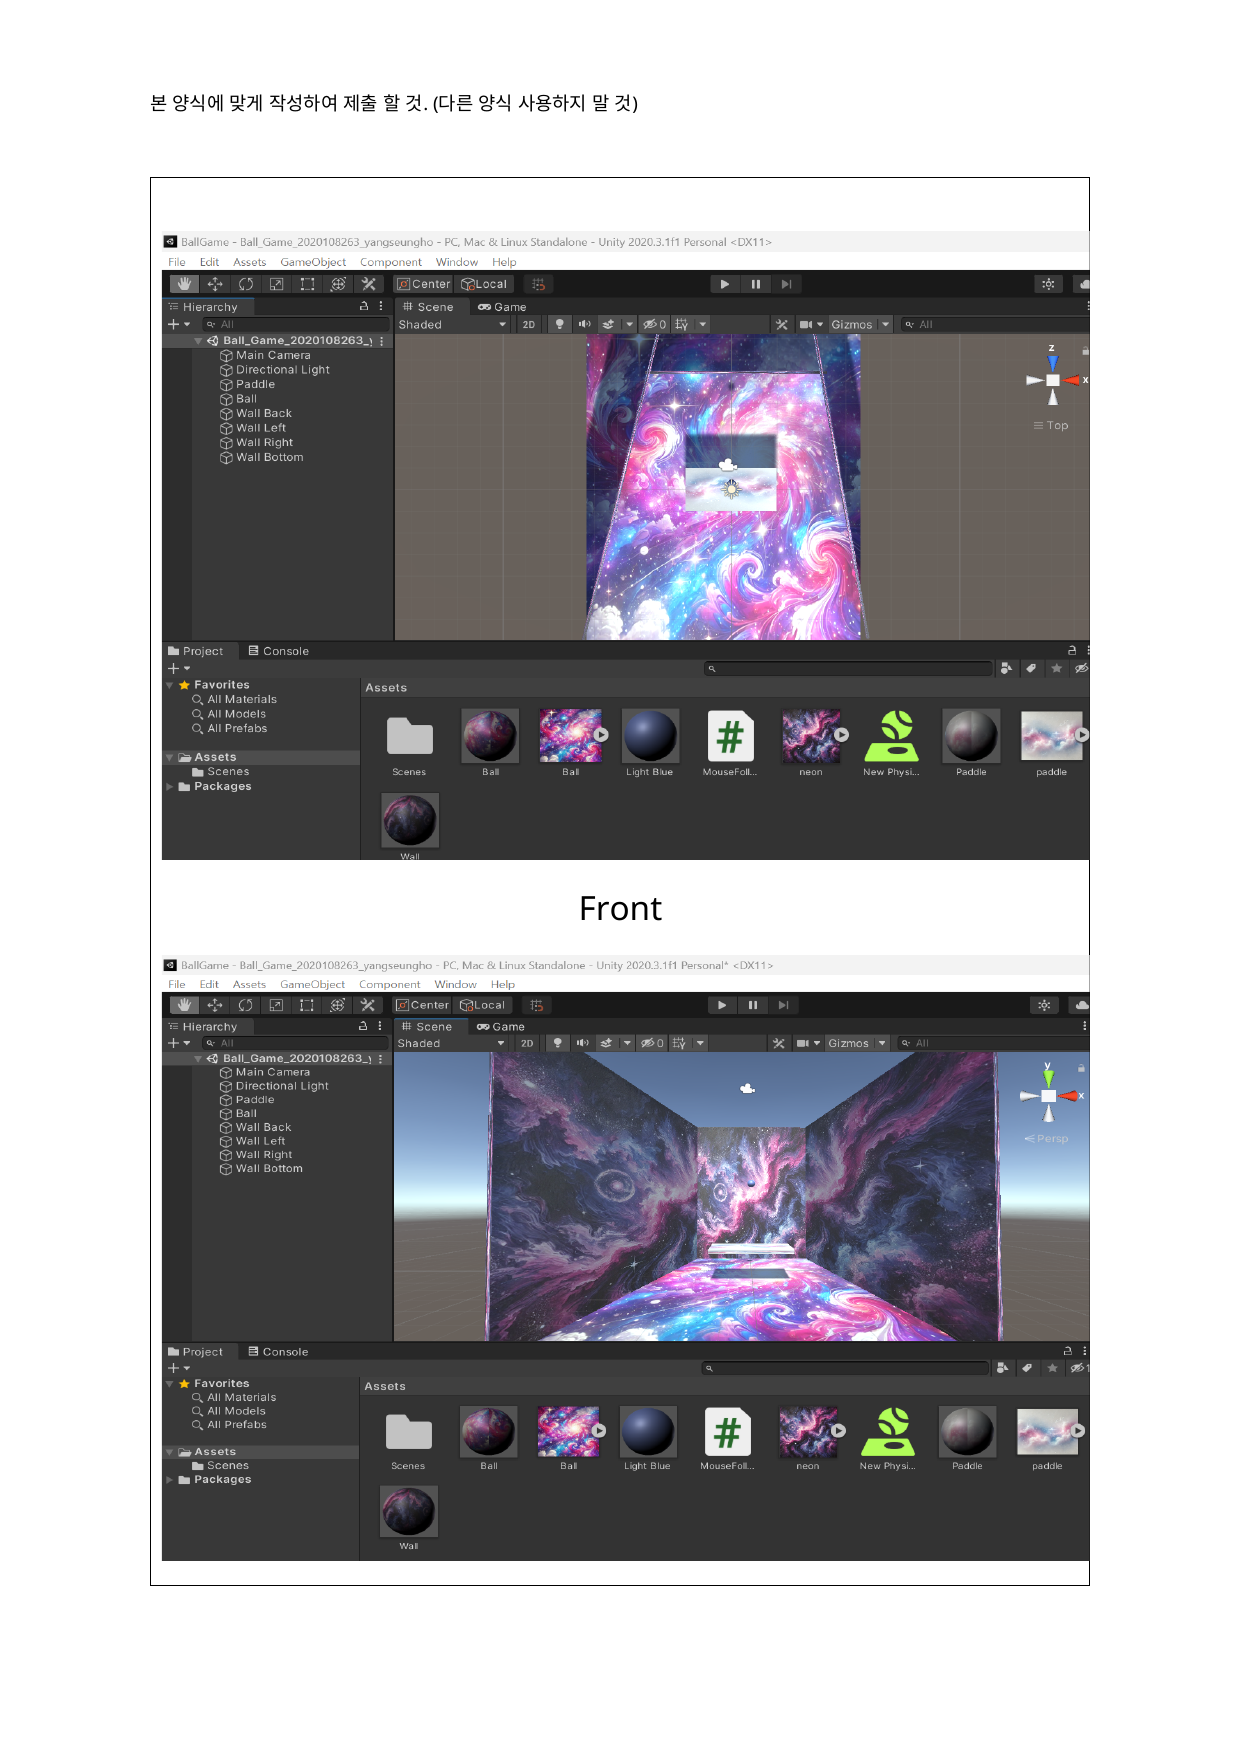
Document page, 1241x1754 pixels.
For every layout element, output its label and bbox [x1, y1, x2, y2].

picture [161, 955, 1090, 1561]
picture [161, 231, 1090, 860]
table_header [151, 178, 1089, 1585]
